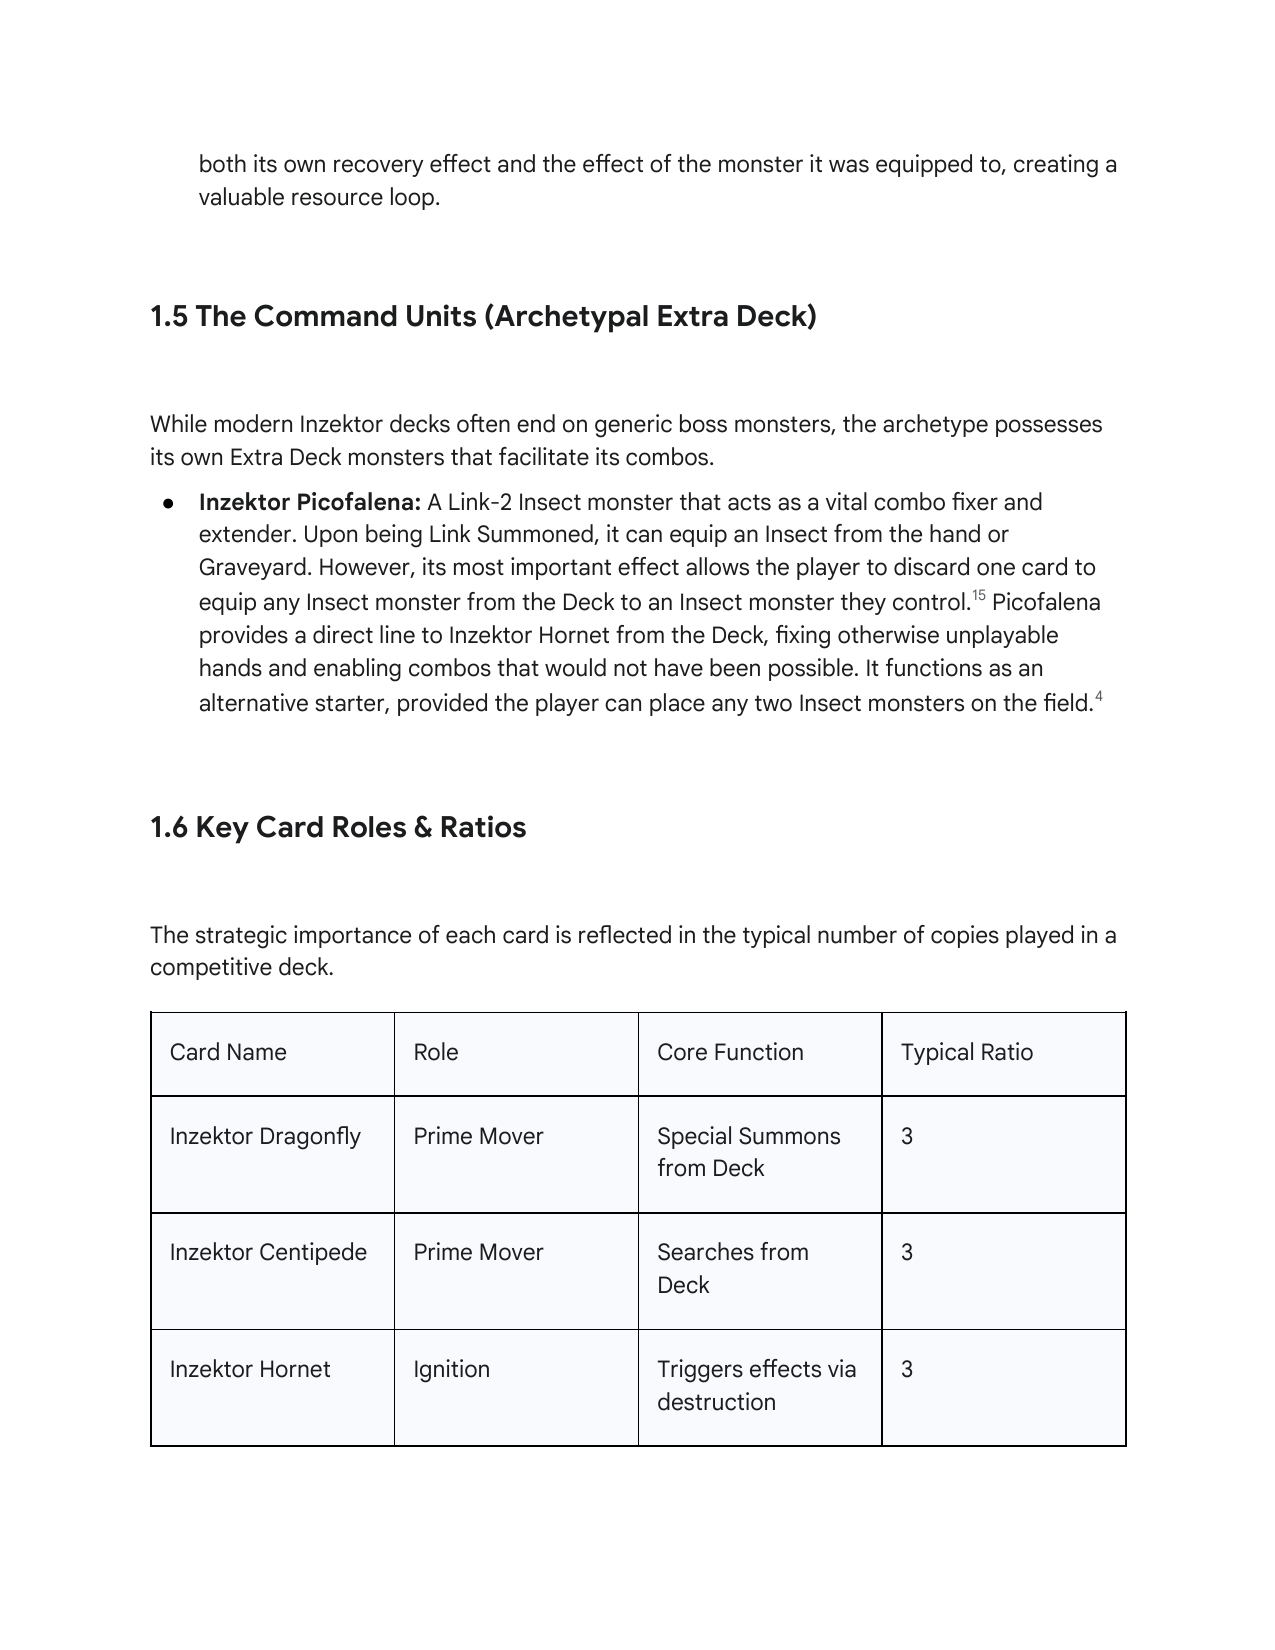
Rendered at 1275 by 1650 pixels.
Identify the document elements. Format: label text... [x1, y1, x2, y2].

table_cell Inzektor Dragonfly [152, 1097, 394, 1212]
table_header Card Name [152, 1013, 394, 1095]
table_header Role [395, 1013, 638, 1095]
text The strategic importance of each card is reflected in the typical number of copies played in a competitive deck. [150, 921, 1125, 982]
table_cell Prime Mover [395, 1214, 638, 1329]
table_cell 3 [883, 1330, 1125, 1445]
table_header Typical Ratio [883, 1013, 1125, 1095]
table_header Core Function [639, 1013, 881, 1095]
table_cell Inzektor Centipede [152, 1214, 394, 1329]
table_cell Triggers effects via destruction [639, 1330, 881, 1445]
table_cell Ignition [395, 1330, 638, 1445]
table_cell 3 [883, 1214, 1125, 1329]
table_cell Searches from Deck [639, 1214, 881, 1329]
subtitle 1.5 The Command Units (Archetypal Extra Deck) [150, 298, 1125, 335]
table_cell Inzektor Hornet [152, 1330, 394, 1445]
text While modern Inzektor decks often end on generic boss monsters, the archetype possesses its own Extra Deck monsters that facilitate its combos. [150, 410, 1125, 471]
list Inzektor Picofalena: A Link-2 Insect monster that acts as a vital combo fixer and extender. Upon being Link Summoned, it can equip an Insect from the hand or Graveyard. However, its most important effect allows the player to discard one card to equip any Insect monster from the Deck to an Insect monster they control.15 Picofalena provides a direct line to Inzektor Hornet from the Deck, fixing otherwise unplayable hands and enabling combos that would not have been possible. It functions as an alternative starter, provided the player can place any two Insect monsters on the field.4 [161, 488, 1125, 719]
table_cell 3 [883, 1097, 1125, 1212]
table_cell Prime Mover [395, 1097, 638, 1212]
table_cell Special Summons from Deck [639, 1097, 881, 1212]
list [161, 150, 1125, 211]
subtitle 1.6 Key Card Roles & Ratios [150, 809, 1125, 846]
